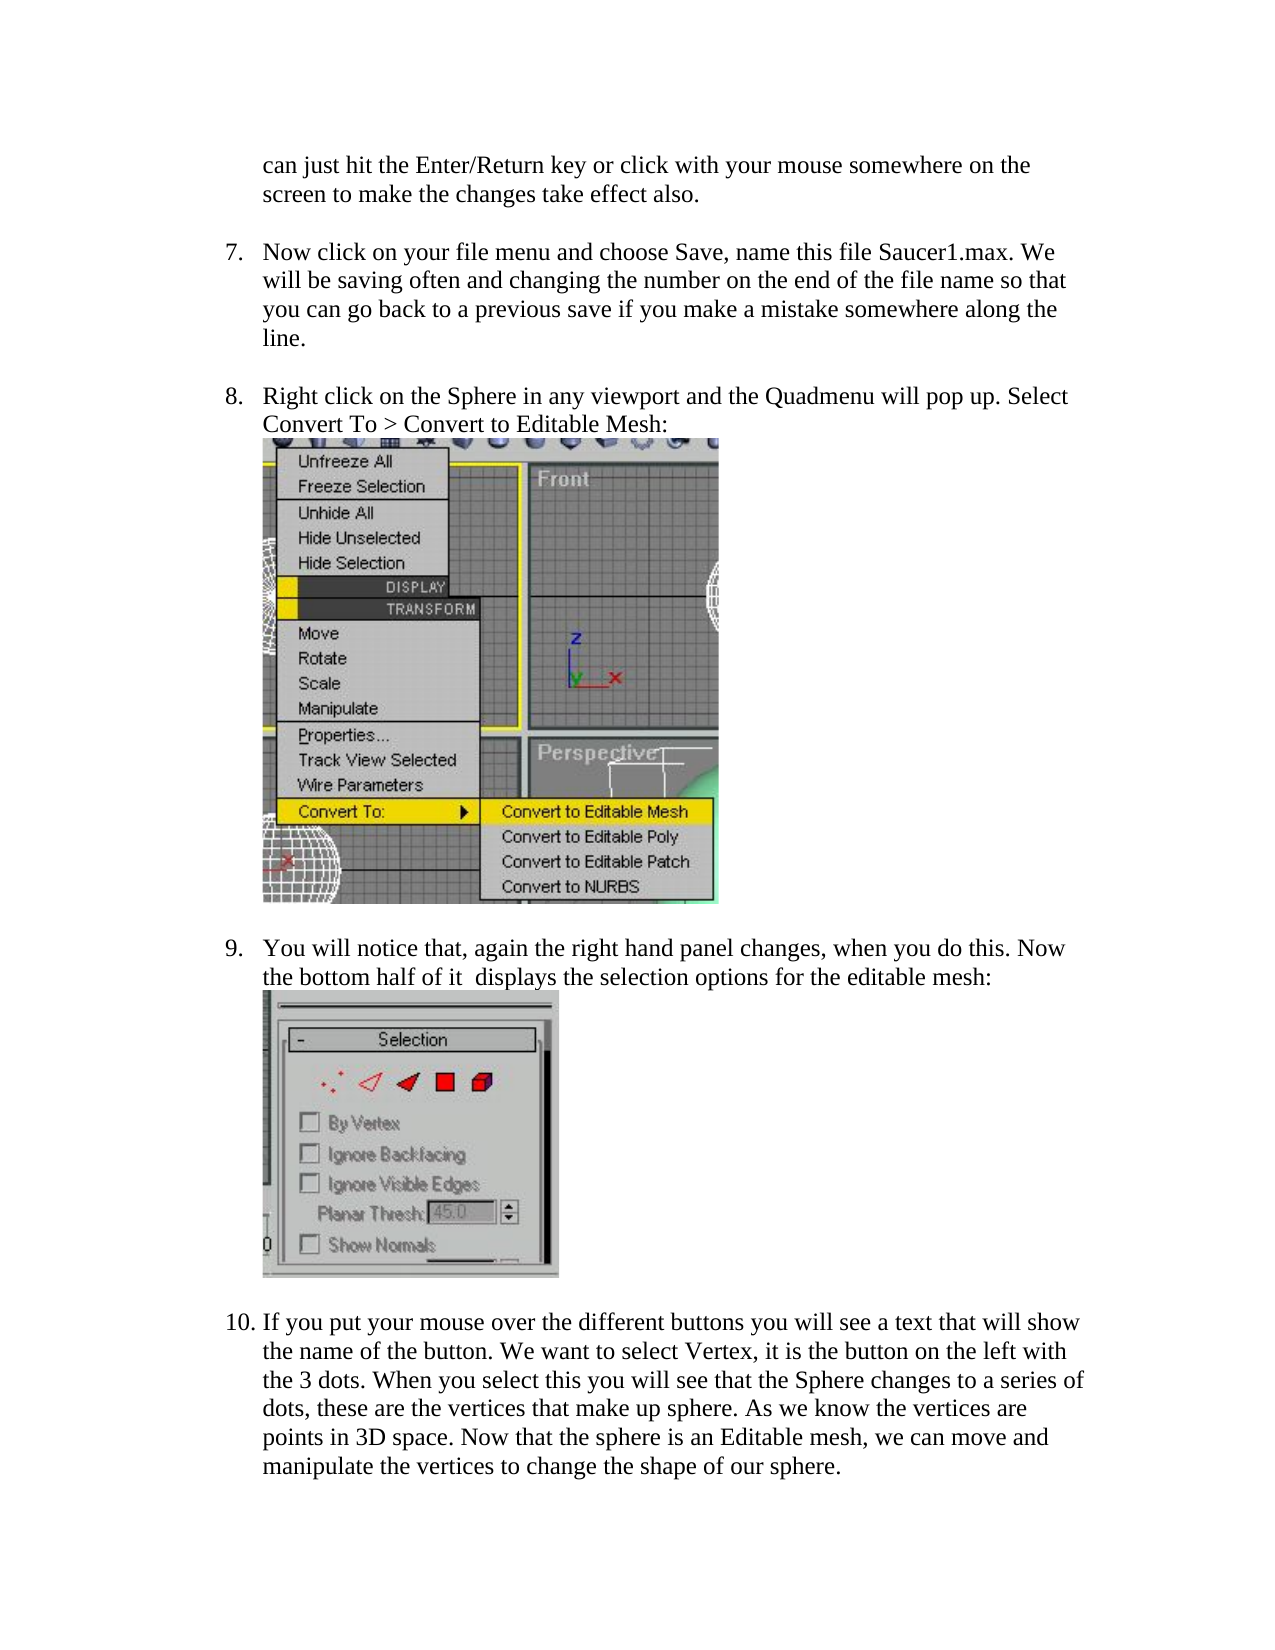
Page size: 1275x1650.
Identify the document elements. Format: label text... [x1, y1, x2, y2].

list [225, 150, 1087, 207]
picture [262, 438, 719, 904]
list If you put your mouse over the different buttons you will see a text that will show the name of the button. We want to select Vertex, it is the button on the left with the 3 dots. When you select this you will see that the Sphere changes to a series of dots, these are the vertices that make up sphere. As we know the vertices are points in 3D space. Now that the sphere is an Editable mesh, we can move and manipulate the vertices to change the shape of our sphere. [225, 1307, 1087, 1480]
picture [262, 990, 560, 1278]
list Now click on your file menu and choose Save, name this file Saucer1.max. We will be saving often and changing the number on the end of the file name so that you can go back to a previous save if you make a mistake somewhere along the line. [225, 237, 1087, 352]
